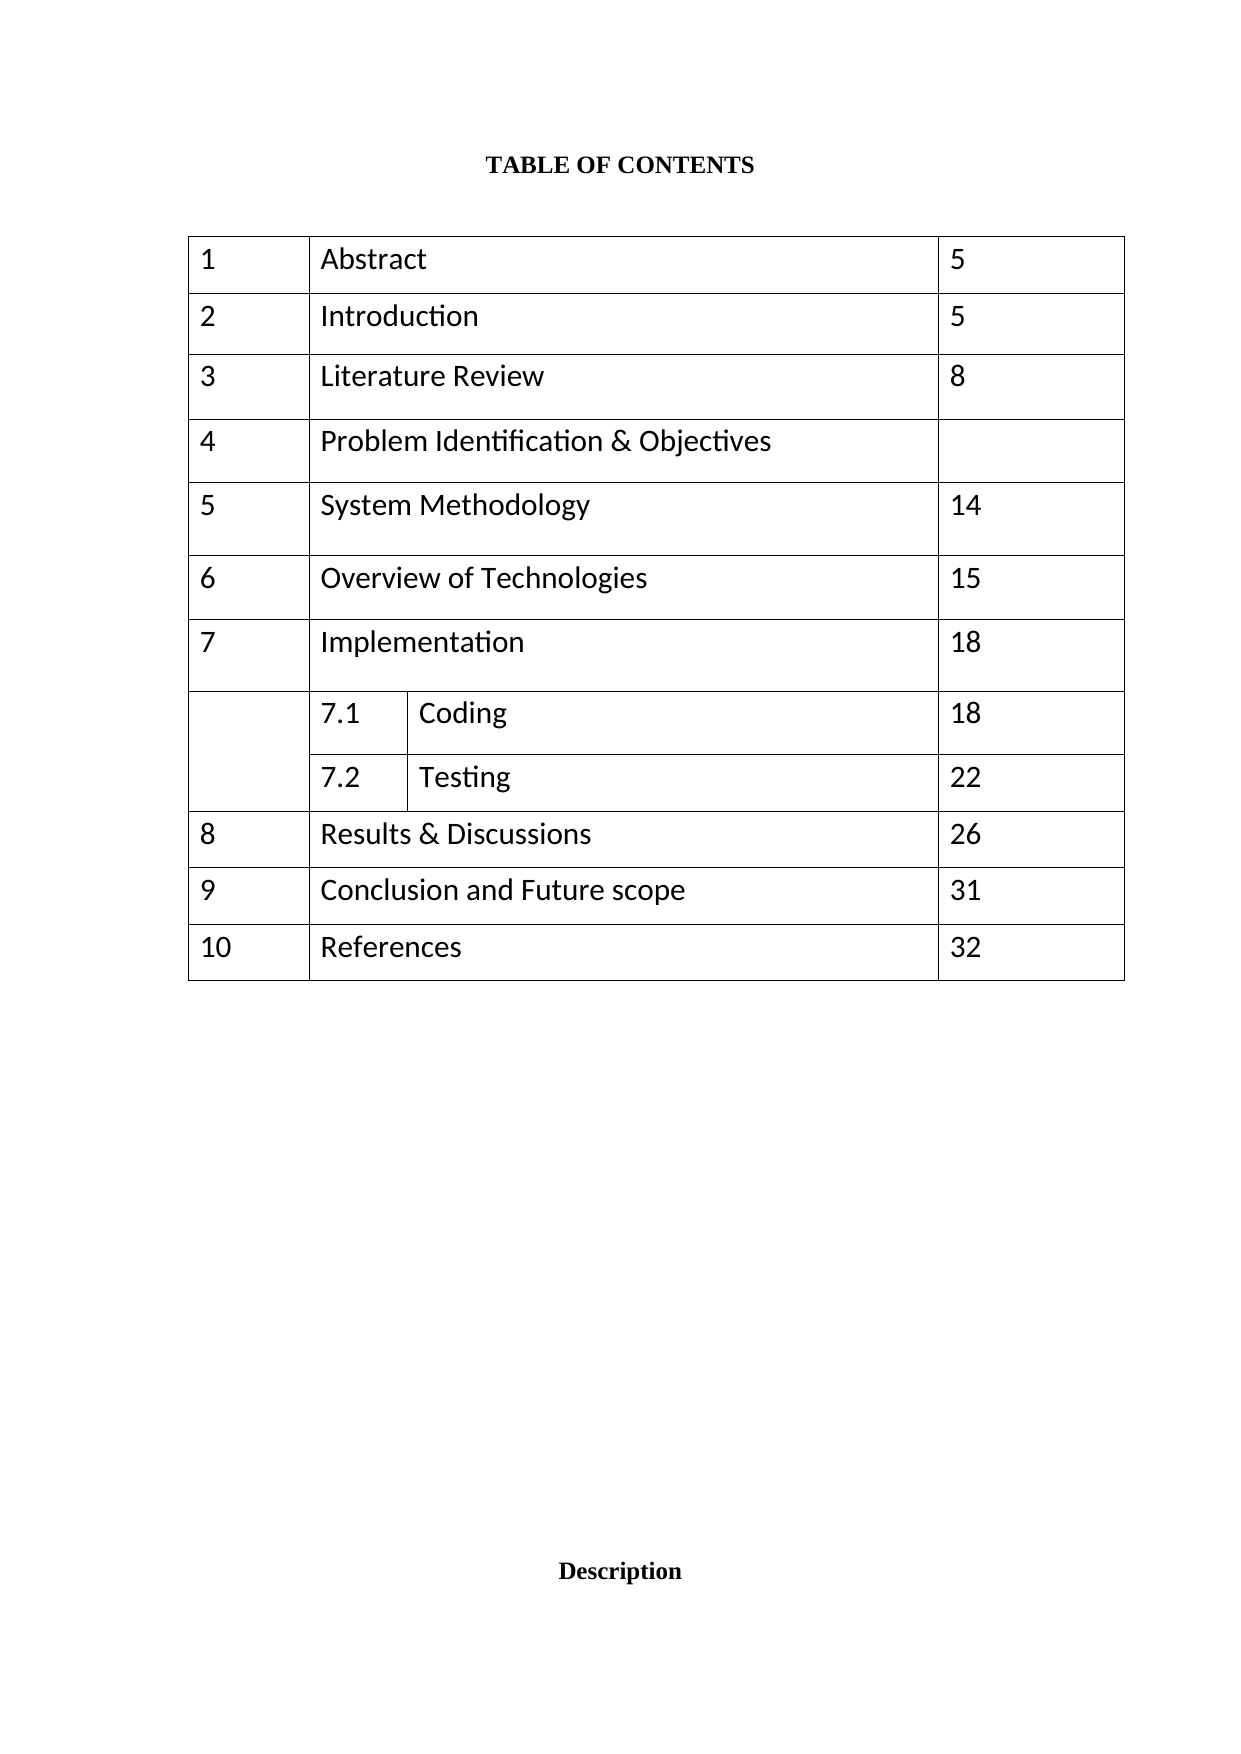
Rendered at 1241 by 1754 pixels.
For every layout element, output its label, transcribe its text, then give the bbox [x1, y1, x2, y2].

table_cell Problem Identification & Objectives [310, 420, 938, 482]
table_cell 9 [189, 868, 309, 924]
table_cell 2 [189, 294, 309, 353]
table_cell 32 [939, 925, 1124, 980]
table_cell [189, 692, 309, 811]
table_cell 4 [189, 420, 309, 482]
table_cell 7.2 [310, 755, 407, 811]
table_header 5 [939, 237, 1124, 293]
table_cell Literature Review [310, 355, 938, 418]
table_header Abstract [310, 237, 938, 293]
table_cell 6 [189, 556, 309, 619]
table_cell Coding [408, 692, 938, 754]
table_cell Conclusion and Future scope [310, 868, 938, 924]
text Description [187, 1556, 1053, 1585]
table_header 1 [189, 237, 309, 293]
table_cell 26 [939, 812, 1124, 867]
table_cell References [310, 925, 938, 980]
table_cell 31 [939, 868, 1124, 924]
table_cell 18 [939, 620, 1124, 691]
table_cell 14 [939, 483, 1124, 555]
table_cell 8 [939, 355, 1124, 418]
table_cell Introduction [310, 294, 938, 353]
table_cell 22 [939, 755, 1124, 811]
table_cell Testing [408, 755, 938, 811]
table_cell Implementation [310, 620, 938, 691]
table_cell 10 [189, 925, 309, 980]
text TABLE OF CONTENTS [187, 150, 1053, 179]
table_cell 18 [939, 692, 1124, 754]
table_cell Results & Discussions [310, 812, 938, 867]
table_cell 3 [189, 355, 309, 418]
table_cell System Methodology [310, 483, 938, 555]
table_cell 7.1 [310, 692, 407, 754]
table_cell 5 [189, 483, 309, 555]
table_cell 5 [939, 294, 1124, 353]
table_cell 15 [939, 556, 1124, 619]
table_cell 8 [189, 812, 309, 867]
table_cell 7 [189, 620, 309, 691]
table_cell Overview of Technologies [310, 556, 938, 619]
table_cell [939, 420, 1124, 482]
